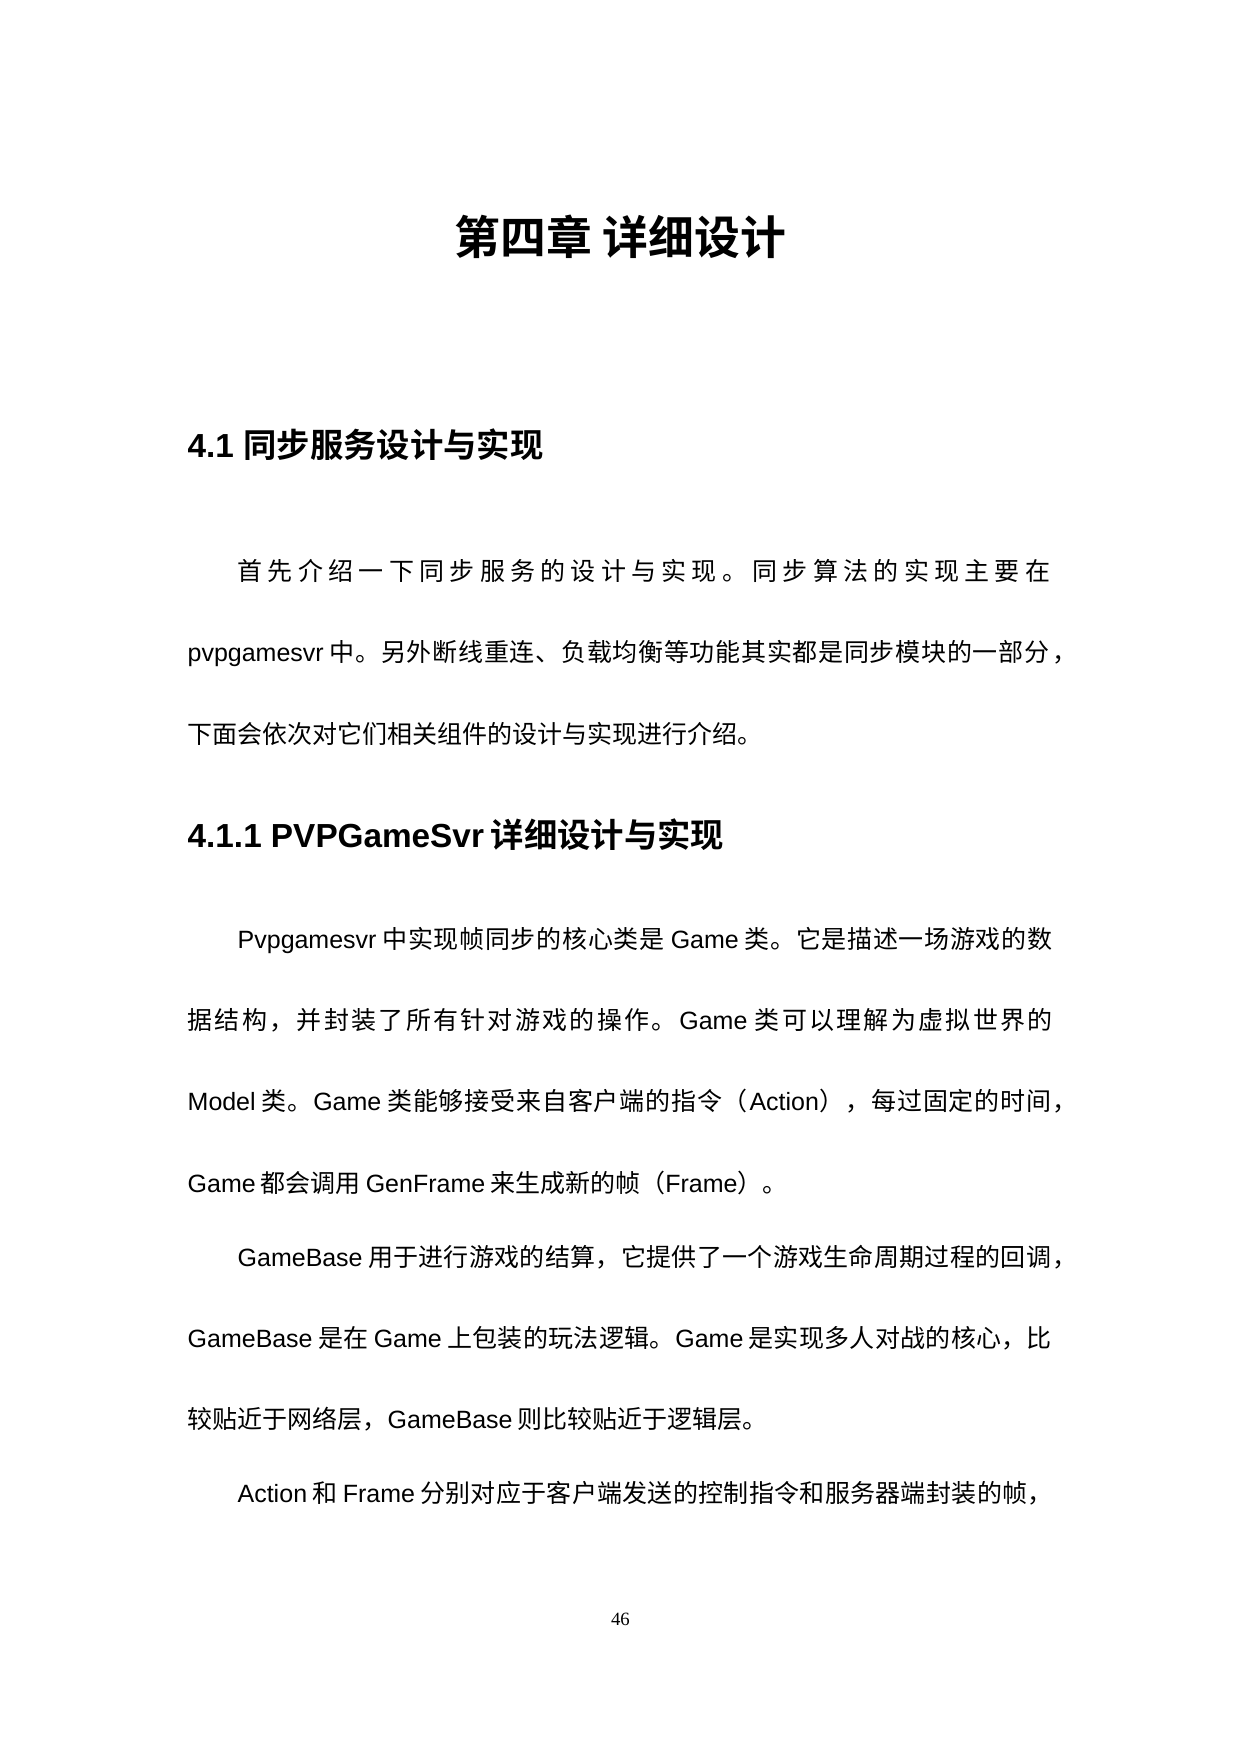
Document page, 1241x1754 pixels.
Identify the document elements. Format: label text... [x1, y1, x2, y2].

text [187, 1459, 1053, 1524]
text 4.1.1 PVPGameSvr详细设计与实现 [187, 801, 1053, 866]
text 首先介绍一下同步服务的设计与实现。同步算法的实现主要在pvpgamesvr中。另外断线重连、负载均衡等功能其实都是同步模块的一部分，下面会依次对它们相关组件的设计与实现进行介绍。 [187, 537, 1053, 765]
text GameBase用于进行游戏的结算，它提供了一个游戏生命周期过程的回调，GameBase是在Game上包装的玩法逻辑。Game是实现多人对战的核心，比较贴近于网络层，GameBase则比较贴近于逻辑层。 [187, 1223, 1053, 1450]
text Pvpgamesvr中实现帧同步的核心类是Game类。它是描述一场游戏的数据结构，并封装了所有针对游戏的操作。Game类可以理解为虚拟世界的Model类。Game类能够接受来自客户端的指令（Action），每过固定的时间，Game都会调用GenFrame来生成新的帧（Frame）。 [187, 905, 1053, 1214]
subtitle 4.1 同步服务设计与实现 [187, 410, 1053, 475]
subtitle 第四章 详细设计 [187, 185, 1053, 283]
